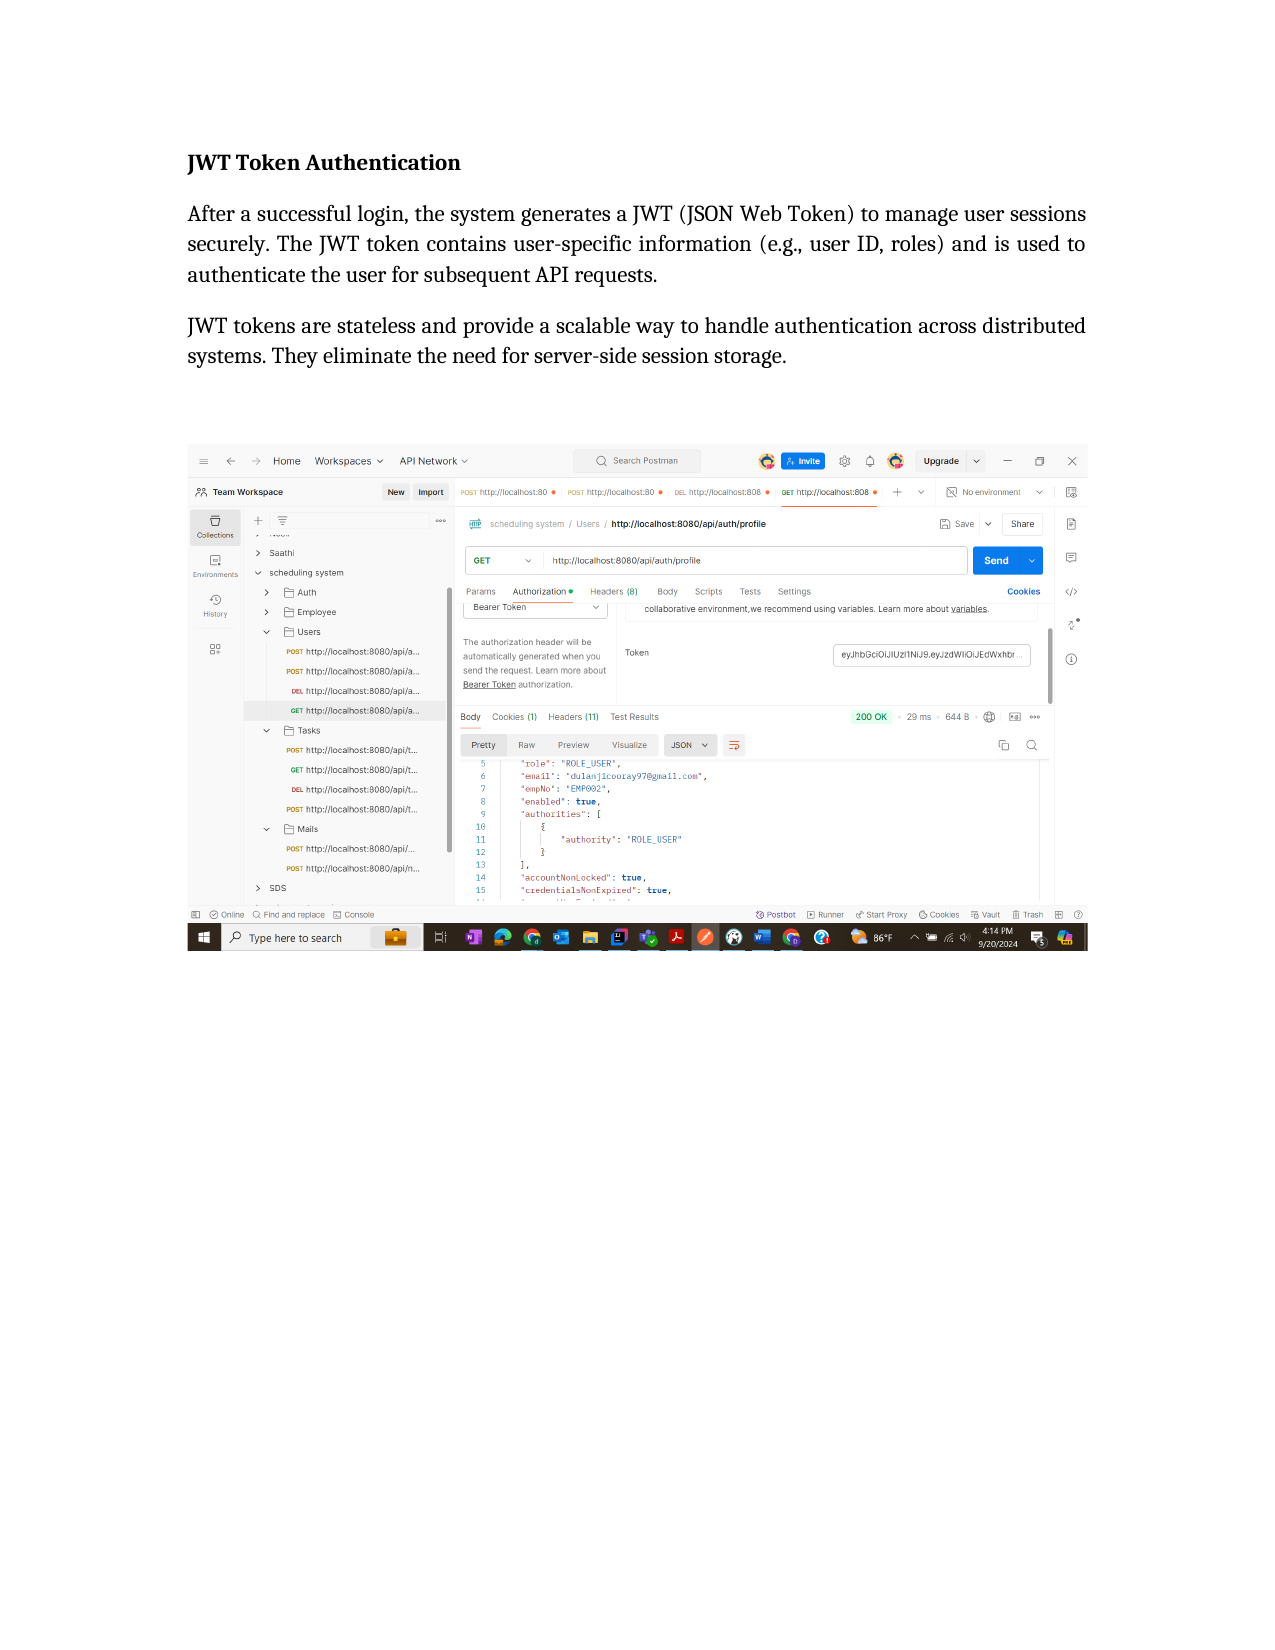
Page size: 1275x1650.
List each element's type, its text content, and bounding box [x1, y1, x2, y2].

text JWT Token Authentication [187, 150, 1087, 176]
picture [187, 444, 1088, 951]
text JWT tokens are stateless and provide a scalable way to handle authentication across distributed systems. They eliminate the need for server-side session storage. [187, 312, 1087, 369]
text After a successful login, the system generates a JWT (JSON Web Token) to manage user sessions securely. The JWT token contains user-specific information (e.g., user ID, roles) and is used to authenticate the user for subsequent API requests. [187, 201, 1087, 288]
